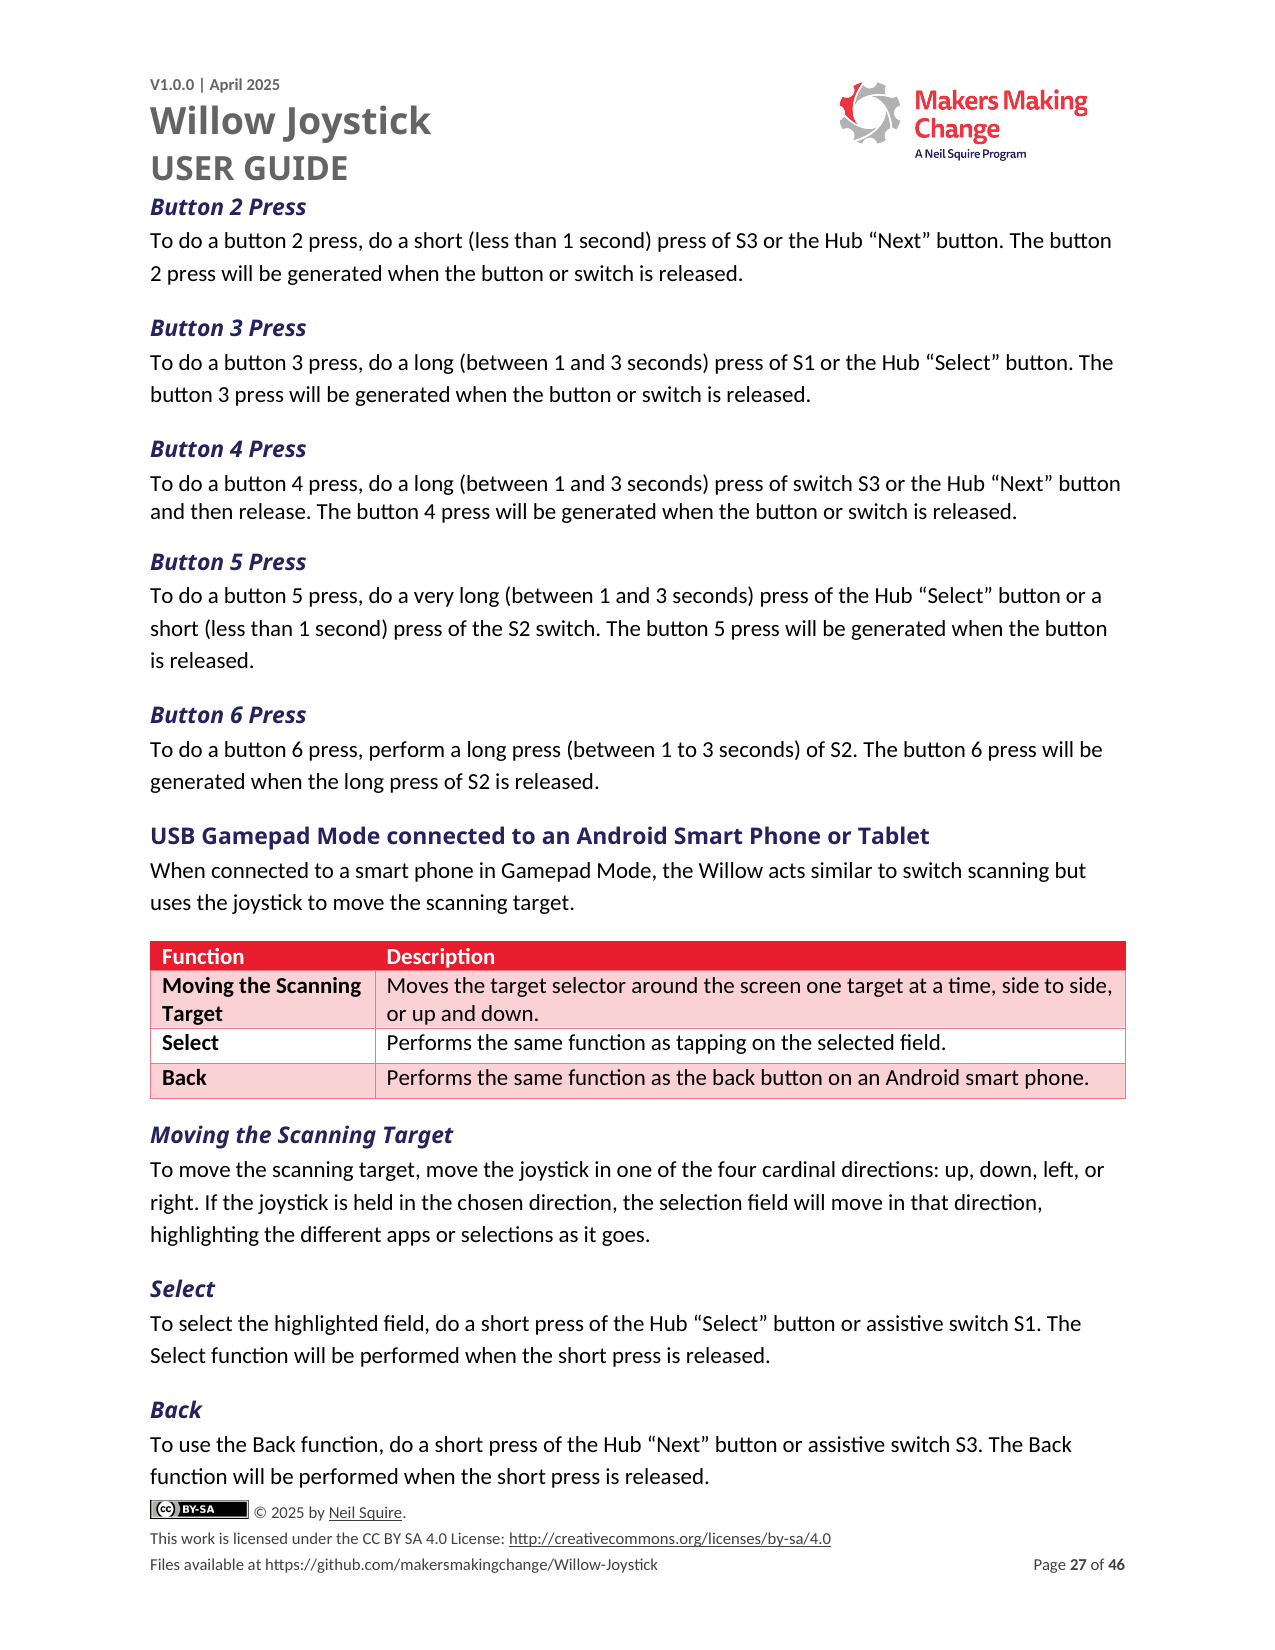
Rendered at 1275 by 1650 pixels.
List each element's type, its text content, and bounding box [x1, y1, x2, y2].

table_cell Moves the target selector around the screen one target at a time, side to side, or up and down. [376, 971, 1125, 1027]
table_cell Moving the Scanning Target [151, 971, 375, 1027]
table_cell Back [151, 1064, 375, 1098]
table_cell Select [151, 1029, 375, 1062]
table_header Description [376, 942, 1125, 970]
subtitle USB Gamepad Mode connected to an Android Smart Phone or Tablet [150, 820, 1125, 851]
table_header Function [151, 942, 375, 970]
subtitle Back [150, 1394, 1125, 1425]
subtitle Button 3 Press [150, 312, 1125, 343]
text To select the highlighted field, do a short press of the Hub “Select” button or assistive switch S1. The Select function will be performed when the short press is released. [150, 1309, 1125, 1369]
text When connected to a smart phone in Gamepad Mode, the Willow acts similar to switch scanning but uses the joystick to move the scanning target. [150, 856, 1125, 916]
subtitle Select [150, 1273, 1125, 1304]
text To use the Back function, do a short press of the Hub “Next” button or assistive switch S3. The Back function will be performed when the short press is released. [150, 1430, 1125, 1490]
subtitle Button 4 Press [150, 433, 1125, 464]
text To do a button 6 press, perform a long press (between 1 to 3 seconds) of S2. The button 6 press will be generated when the long press of S2 is released. [150, 735, 1125, 795]
text To do a button 3 press, do a long (between 1 and 3 seconds) press of S1 or the Hub “Select” button. The button 3 press will be generated when the button or switch is released. [150, 348, 1125, 408]
text To move the scanning target, move the joystick in one of the four cardinal directions: up, down, left, or right. If the joystick is held in the chosen direction, the selection field will move in that direction, highlighting the different apps or selections as it goes. [150, 1155, 1125, 1248]
subtitle Button 2 Press [150, 191, 1125, 222]
picture [150, 1500, 249, 1519]
subtitle Button 5 Press [150, 546, 1125, 577]
subtitle Button 6 Press [150, 699, 1125, 730]
subtitle Moving the Scanning Target [150, 1119, 1125, 1151]
text To do a button 5 press, do a very long (between 1 and 3 seconds) press of the Hub “Select” button or a short (less than 1 second) press of the S2 switch. The button 5 press will be generated when the button is released. [150, 582, 1125, 674]
text To do a button 2 press, do a short (less than 1 second) press of S3 or the Hub “Next” button. The button 2 press will be generated when the button or switch is released. [150, 226, 1125, 287]
picture [839, 82, 1088, 161]
table_cell Performs the same function as tapping on the selected field. [376, 1029, 1125, 1062]
text To do a button 4 press, do a long (between 1 and 3 seconds) press of switch S3 or the Hub “Next” button and then release. The button 4 press will be generated when the button or switch is released. [150, 469, 1125, 525]
table_cell Performs the same function as the back button on an Android smart phone. [376, 1064, 1125, 1098]
